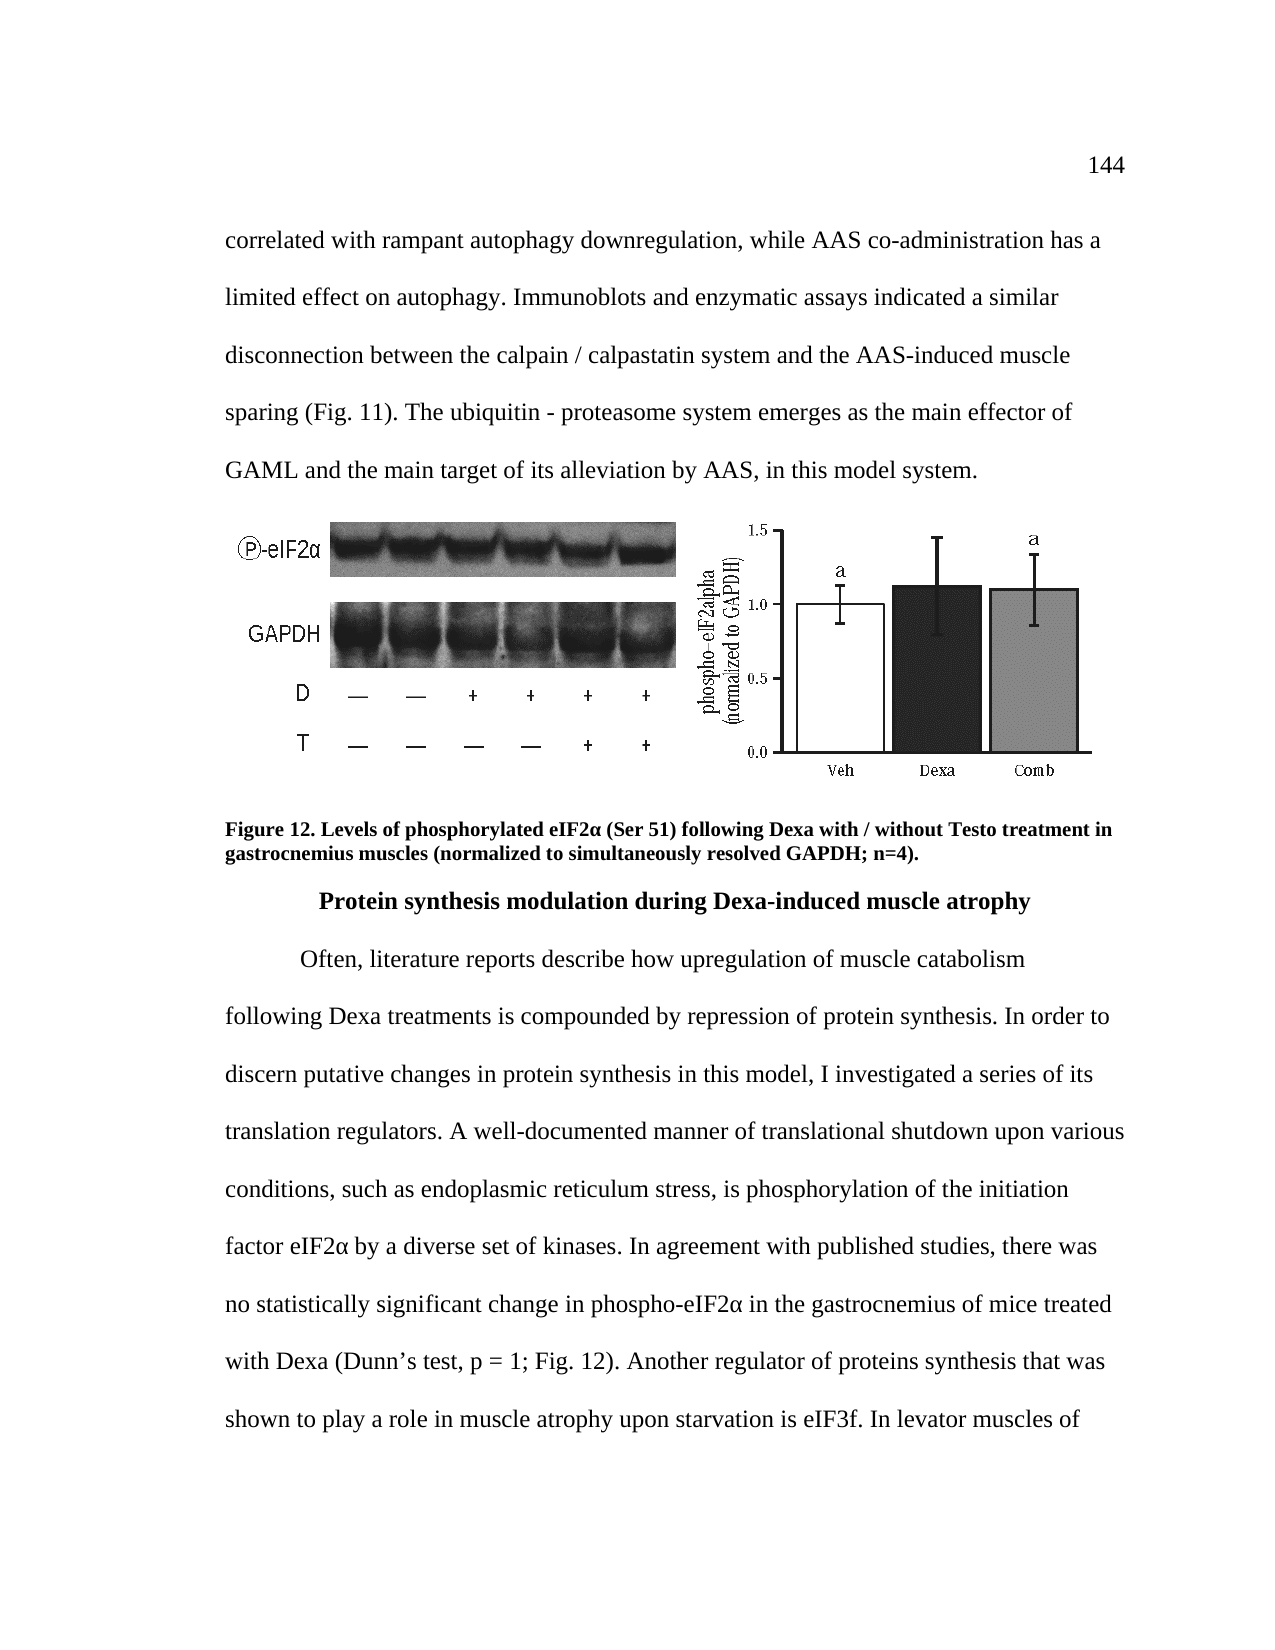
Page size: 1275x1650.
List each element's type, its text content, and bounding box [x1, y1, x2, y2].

picture [225, 512, 1125, 789]
text Figure 12. Levels of phosphorylated eIF2α (Ser 51) following Dexa with / without Testo treatment in gastrocnemius muscles (normalized to simultaneously resolved GAPDH; n=4). [225, 817, 1125, 865]
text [225, 944, 1125, 1432]
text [225, 225, 1125, 484]
subtitle Protein synthesis modulation during Dexa-induced muscle atrophy [225, 886, 1125, 915]
